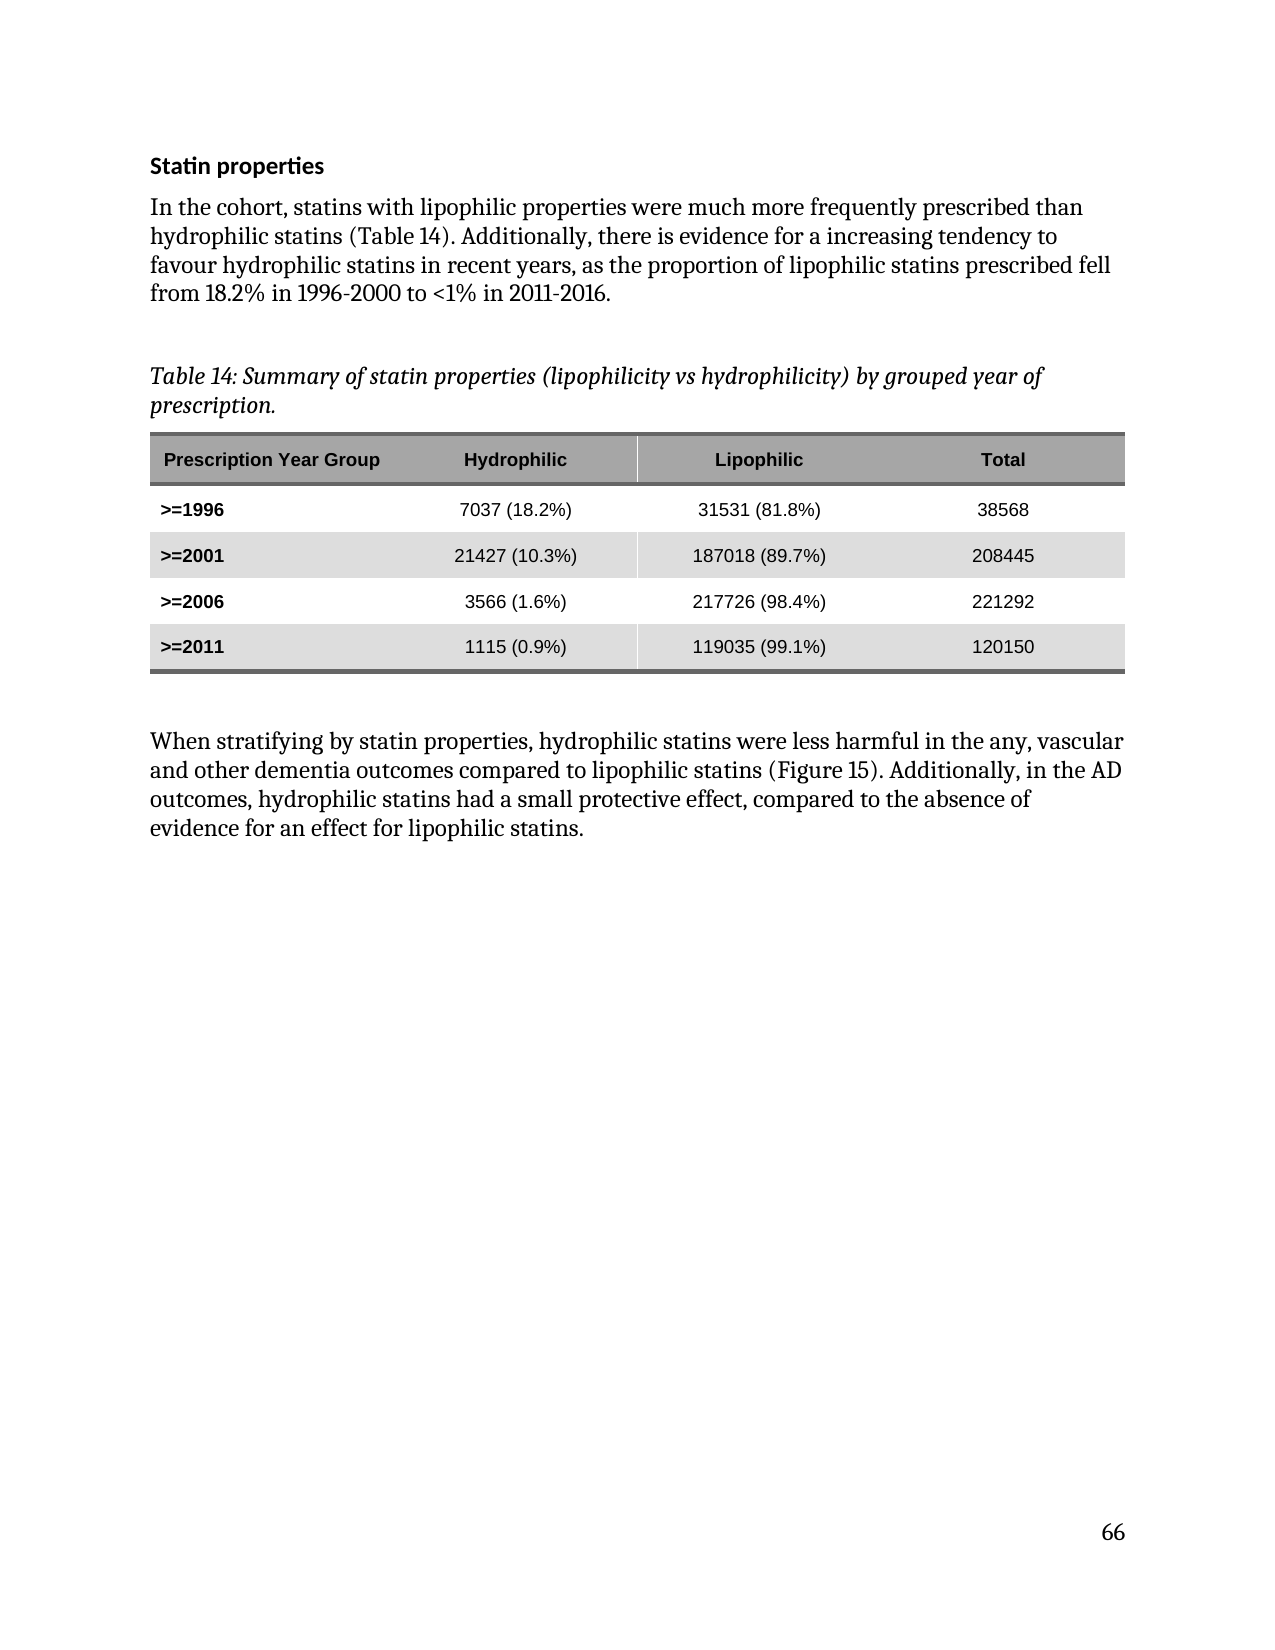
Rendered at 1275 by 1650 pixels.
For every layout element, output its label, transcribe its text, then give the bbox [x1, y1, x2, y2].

table_cell 1115 (0.9%) [394, 624, 637, 669]
table_cell >=2001 [150, 532, 394, 578]
table_cell >=2011 [150, 624, 394, 669]
subtitle Statin properties [150, 150, 1125, 181]
table_header Hydrophilic [394, 436, 637, 482]
table_cell 3566 (1.6%) [394, 578, 637, 623]
table_cell 187018 (89.7%) [638, 532, 881, 578]
table_header Prescription Year Group [150, 436, 394, 482]
text In the cohort, statins with lipophilic properties were much more frequently prescribed than hydrophilic statins (Table 14). Additionally, there is evidence for a increasing tendency to favour hydrophilic statins in recent years, as the proportion of lipophilic statins prescribed fell from 18.2% in 1996-2000 to <1% in 2011-2016. [150, 193, 1125, 308]
table_cell 120150 [881, 624, 1125, 669]
table_cell 208445 [881, 532, 1125, 578]
table_cell 217726 (98.4%) [638, 578, 881, 623]
table_cell 7037 (18.2%) [394, 486, 637, 532]
table_cell >=2006 [150, 578, 394, 623]
table_cell 221292 [881, 578, 1125, 623]
text When stratifying by statin properties, hydrophilic statins were less harmful in the any, vascular and other dementia outcomes compared to lipophilic statins (Figure 15). Additionally, in the AD outcomes, hydrophilic statins had a small protective effect, compared to the absence of evidence for an effect for lipophilic statins. [150, 727, 1125, 842]
table_header Total [881, 436, 1125, 482]
table_cell 21427 (10.3%) [394, 532, 637, 578]
table_cell 119035 (99.1%) [638, 624, 881, 669]
table_header Lipophilic [638, 436, 881, 482]
table_cell 31531 (81.8%) [638, 486, 881, 532]
table_cell 38568 [881, 486, 1125, 532]
table_cell >=1996 [150, 486, 394, 532]
text Table 14: Summary of statin properties (lipophilicity vs hydrophilicity) by grouped year of prescription. [150, 362, 1125, 419]
